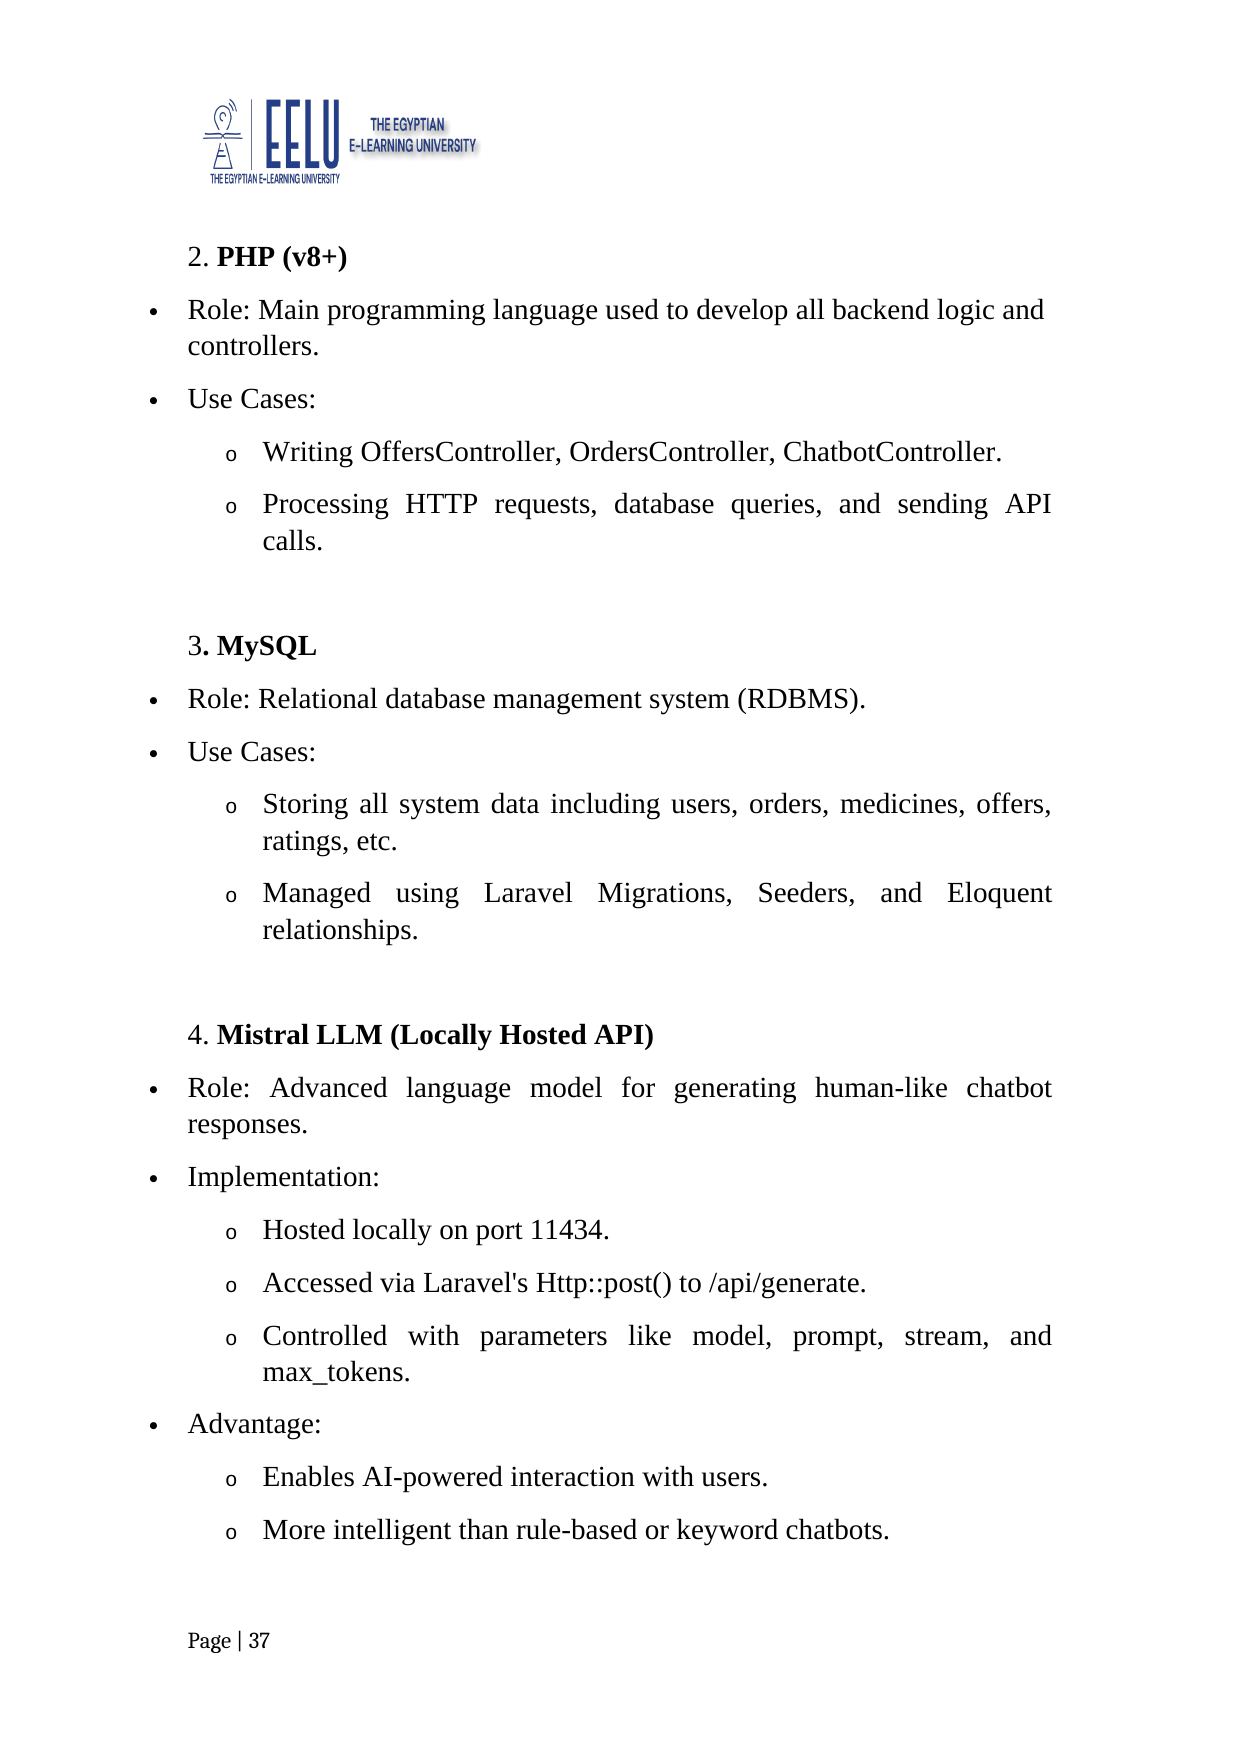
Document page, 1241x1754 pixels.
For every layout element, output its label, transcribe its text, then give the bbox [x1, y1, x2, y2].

list Processing HTTP requests, database queries, and sending API calls. [225, 486, 1053, 556]
text 2. PHP (v8+) [187, 239, 1053, 273]
list Use Cases: [150, 734, 1053, 767]
list Managed using Laravel Migrations, Seeders, and Eloquent relationships. [225, 876, 1053, 945]
list More intelligent than rule-based or keyword chatbots. [225, 1512, 1053, 1546]
list Hosted locally on port 11434. [225, 1212, 1053, 1246]
list Writing OffersController, OrdersController, ChatbotController. [225, 434, 1053, 467]
list Implementation: [150, 1159, 1053, 1193]
list Enables AI-powered interaction with users. [225, 1459, 1053, 1493]
picture [187, 73, 482, 187]
list Role: Relational database management system (RDBMS). [150, 681, 1053, 714]
list Storing all system data including users, orders, medicines, offers, ratings, etc. [225, 787, 1053, 856]
list Role: Advanced language model for generating human-like chatbot responses. [150, 1070, 1053, 1140]
list Advantage: [150, 1407, 1053, 1440]
text 3. MySQL [187, 628, 1053, 662]
list Accessed via Laravel's Http::post() to /api/generate. [225, 1265, 1053, 1298]
list Use Cases: [150, 381, 1053, 414]
text 4. Mistral LLM (Locally Hosted API) [187, 1017, 1053, 1051]
list Controlled with parameters like model, prompt, stream, and max_tokens. [225, 1318, 1053, 1387]
list Role: Main programming language used to develop all backend logic and controllers. [150, 292, 1053, 362]
